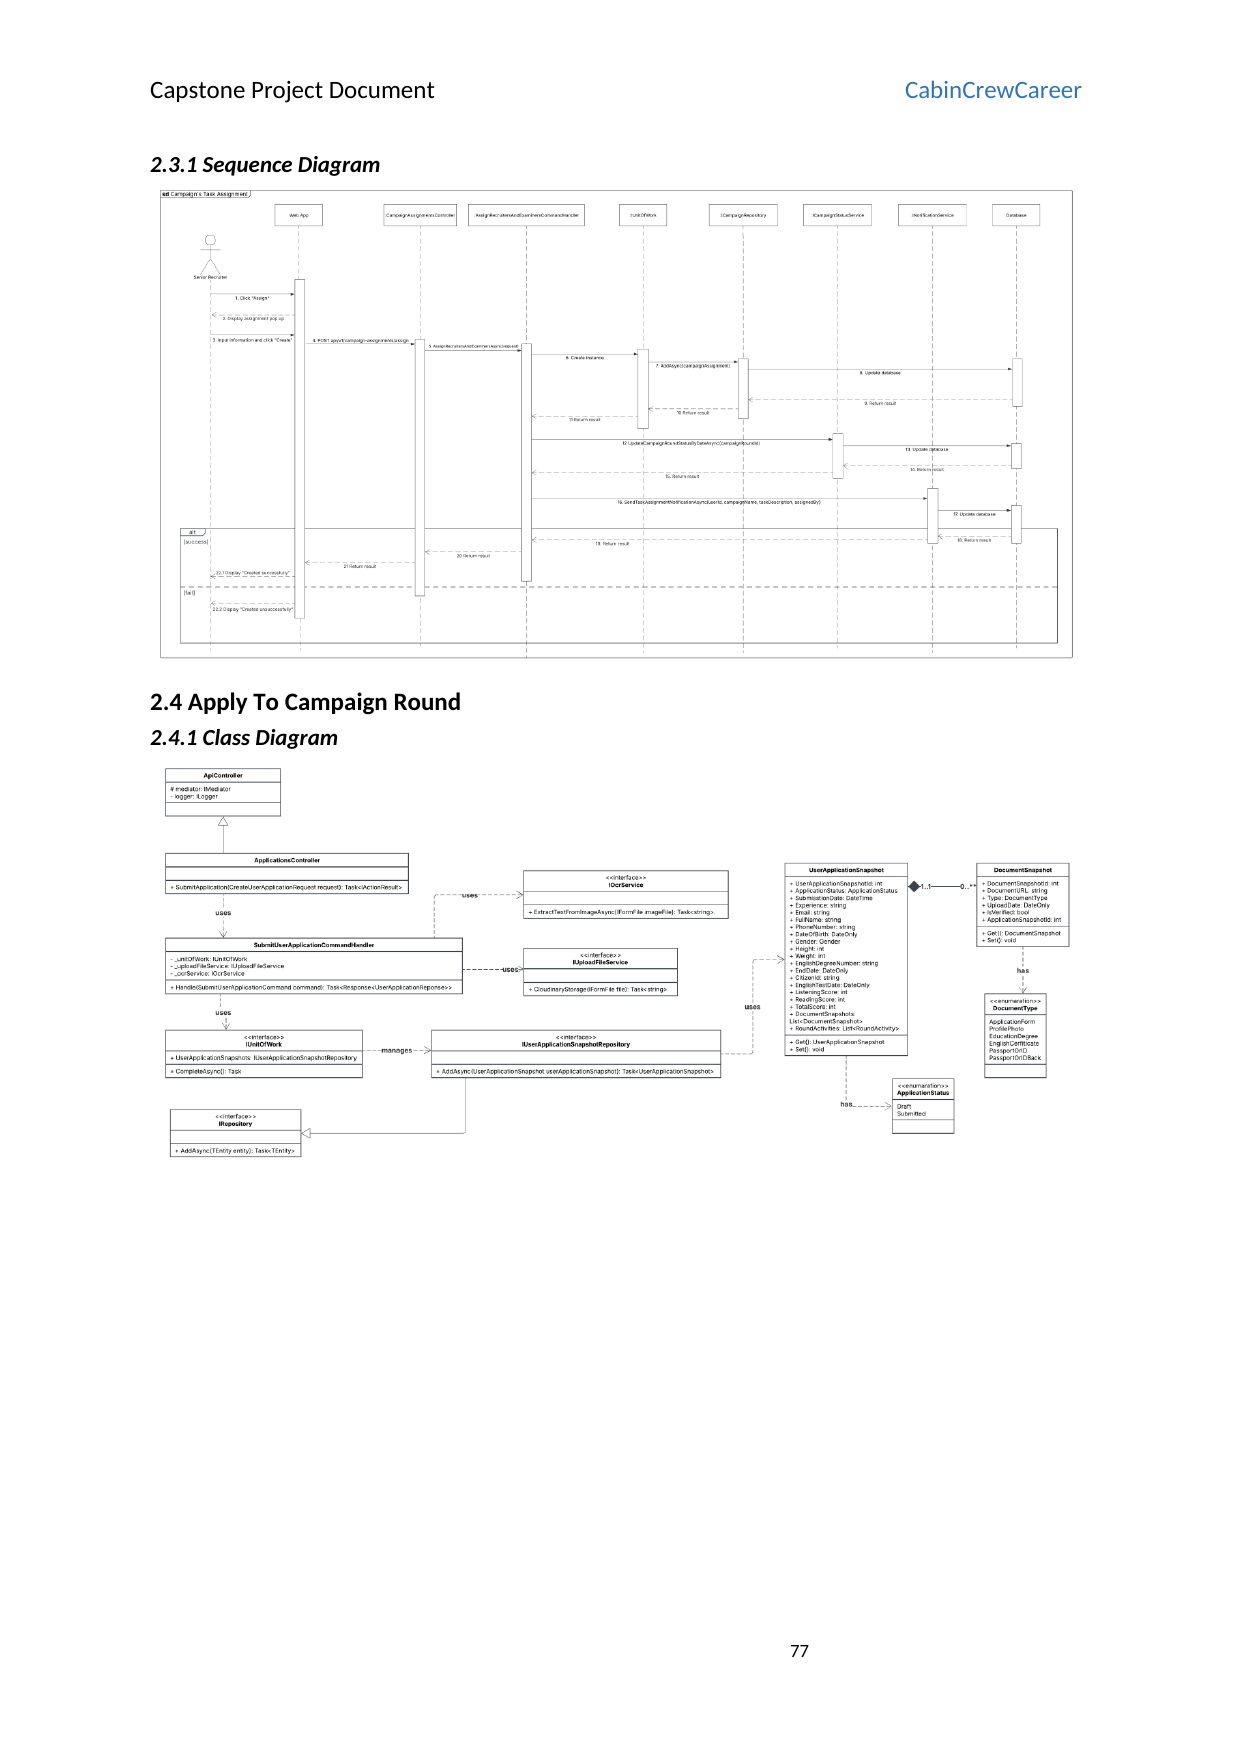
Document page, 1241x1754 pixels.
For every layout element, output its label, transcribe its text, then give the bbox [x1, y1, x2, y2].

subtitle 2.4.1 Class Diagram [150, 723, 1090, 751]
subtitle 2.3.1 Sequence Diagram [150, 150, 1090, 178]
picture [150, 753, 1084, 1172]
picture [150, 180, 1082, 668]
subtitle 2.4 Apply To Campaign Round [150, 686, 1090, 717]
